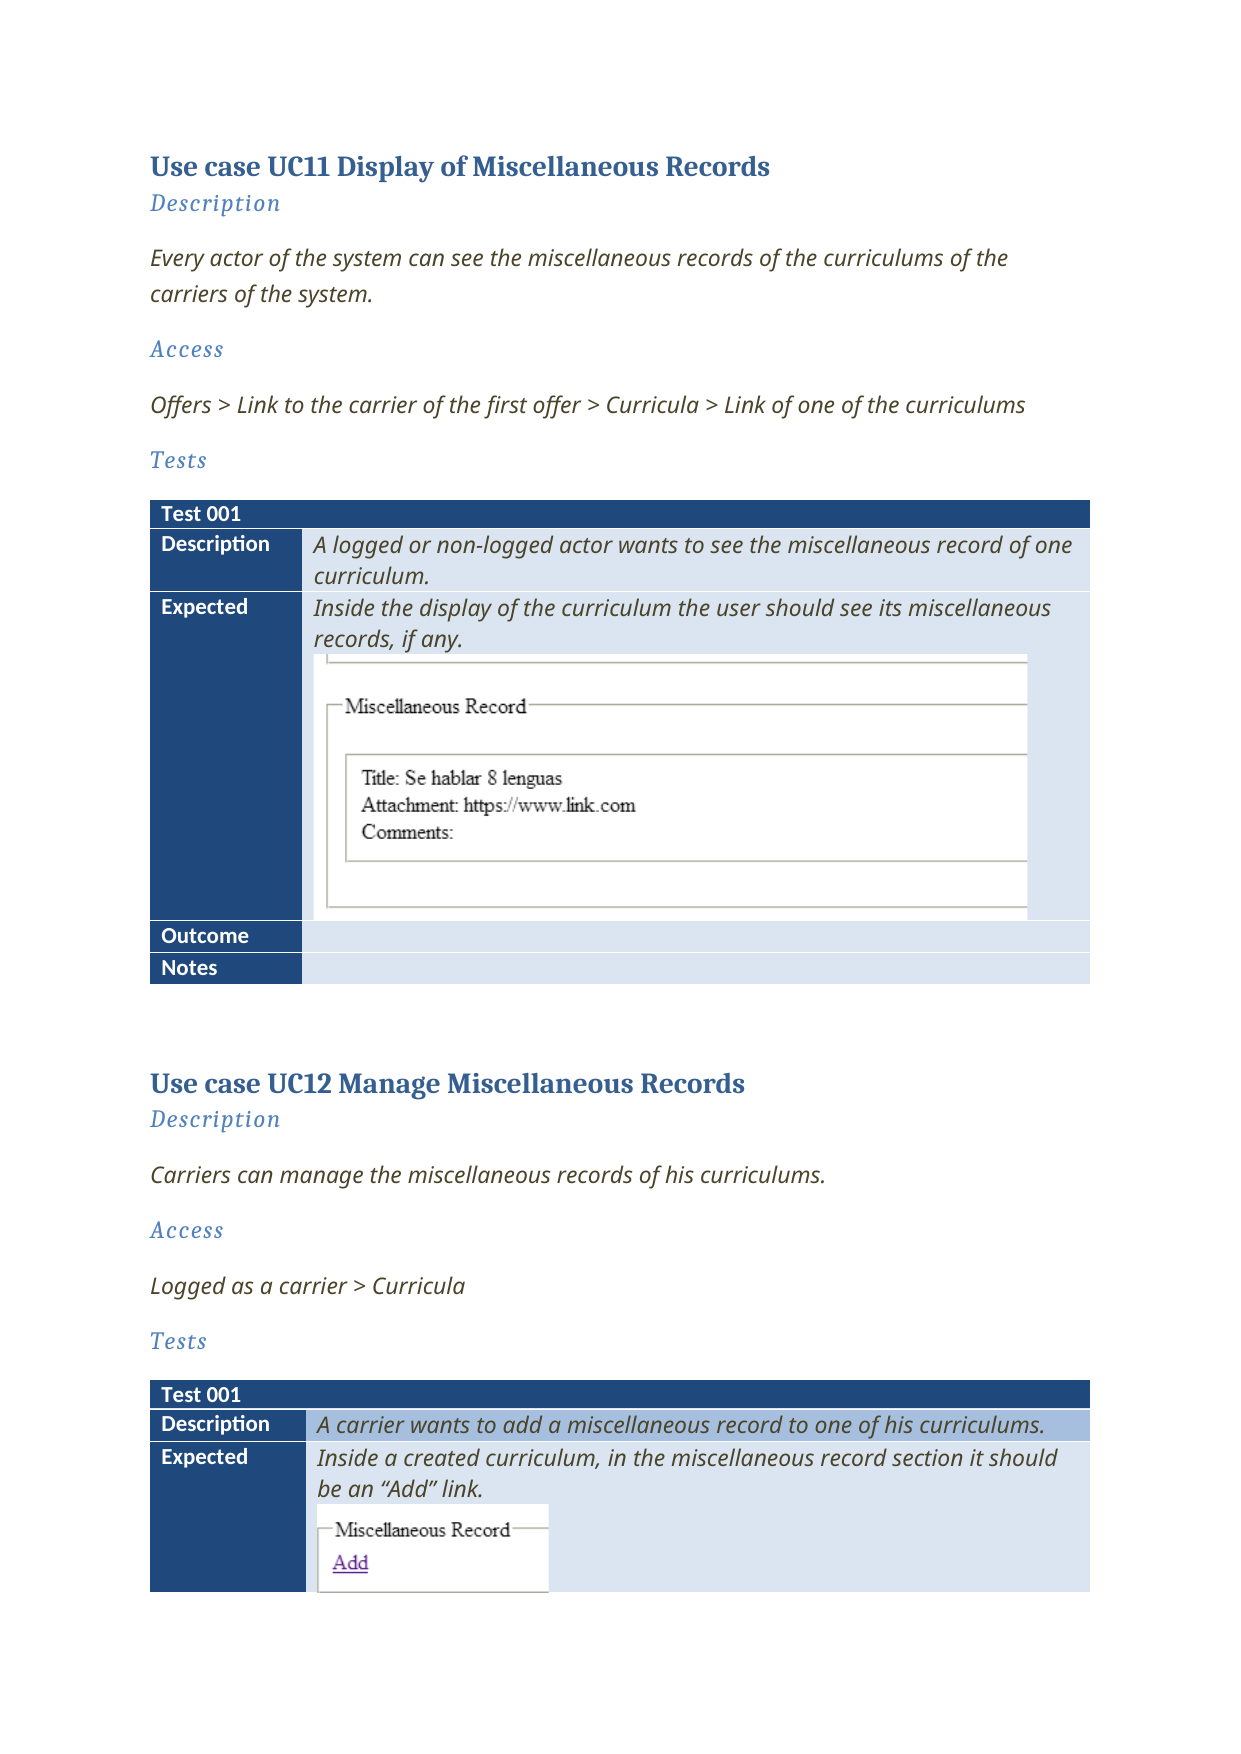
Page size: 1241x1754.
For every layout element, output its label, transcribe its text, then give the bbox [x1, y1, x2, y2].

table_header Test 001 [150, 1380, 1090, 1408]
table_cell Outcome [150, 921, 302, 952]
table_cell Expected [150, 592, 302, 920]
subtitle Description [150, 1105, 1090, 1134]
subtitle Tests [150, 1327, 1090, 1355]
subtitle Use case UC12 Manage Miscellaneous Records [150, 1067, 1090, 1100]
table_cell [306, 1442, 1090, 1592]
table_cell A carrier wants to add a miscellaneous record to one of his curriculums. [306, 1410, 1090, 1441]
subtitle Access [150, 1216, 1090, 1245]
subtitle Description [150, 188, 1090, 217]
text Every actor of the system can see the miscellaneous records of the curriculums of the carriers of the system. [150, 242, 1090, 309]
text Offers > Link to the carrier of the first offer > Curricula > Link of one of the curriculums [150, 389, 1090, 420]
picture [317, 1504, 549, 1593]
text Carriers can manage the miscellaneous records of his curriculums. [150, 1159, 1090, 1190]
table_header Test 001 [150, 500, 1090, 528]
table_cell [303, 921, 1090, 952]
table_cell Description [150, 529, 302, 591]
picture [313, 654, 1028, 920]
subtitle Use case UC11 Display of Miscellaneous Records [150, 150, 1090, 183]
table_cell Inside the display of the curriculum the user should see its miscellaneous records, if any. [303, 592, 1090, 920]
table_cell Notes [150, 953, 302, 984]
table_cell [303, 953, 1090, 984]
text Logged as a carrier > Curricula [150, 1270, 1090, 1301]
table_cell Expected [150, 1442, 306, 1592]
table_cell A logged or non-logged actor wants to see the miscellaneous record of one curriculum. [303, 529, 1090, 591]
subtitle Access [150, 335, 1090, 364]
subtitle Tests [150, 446, 1090, 474]
table_cell Description [150, 1410, 306, 1441]
